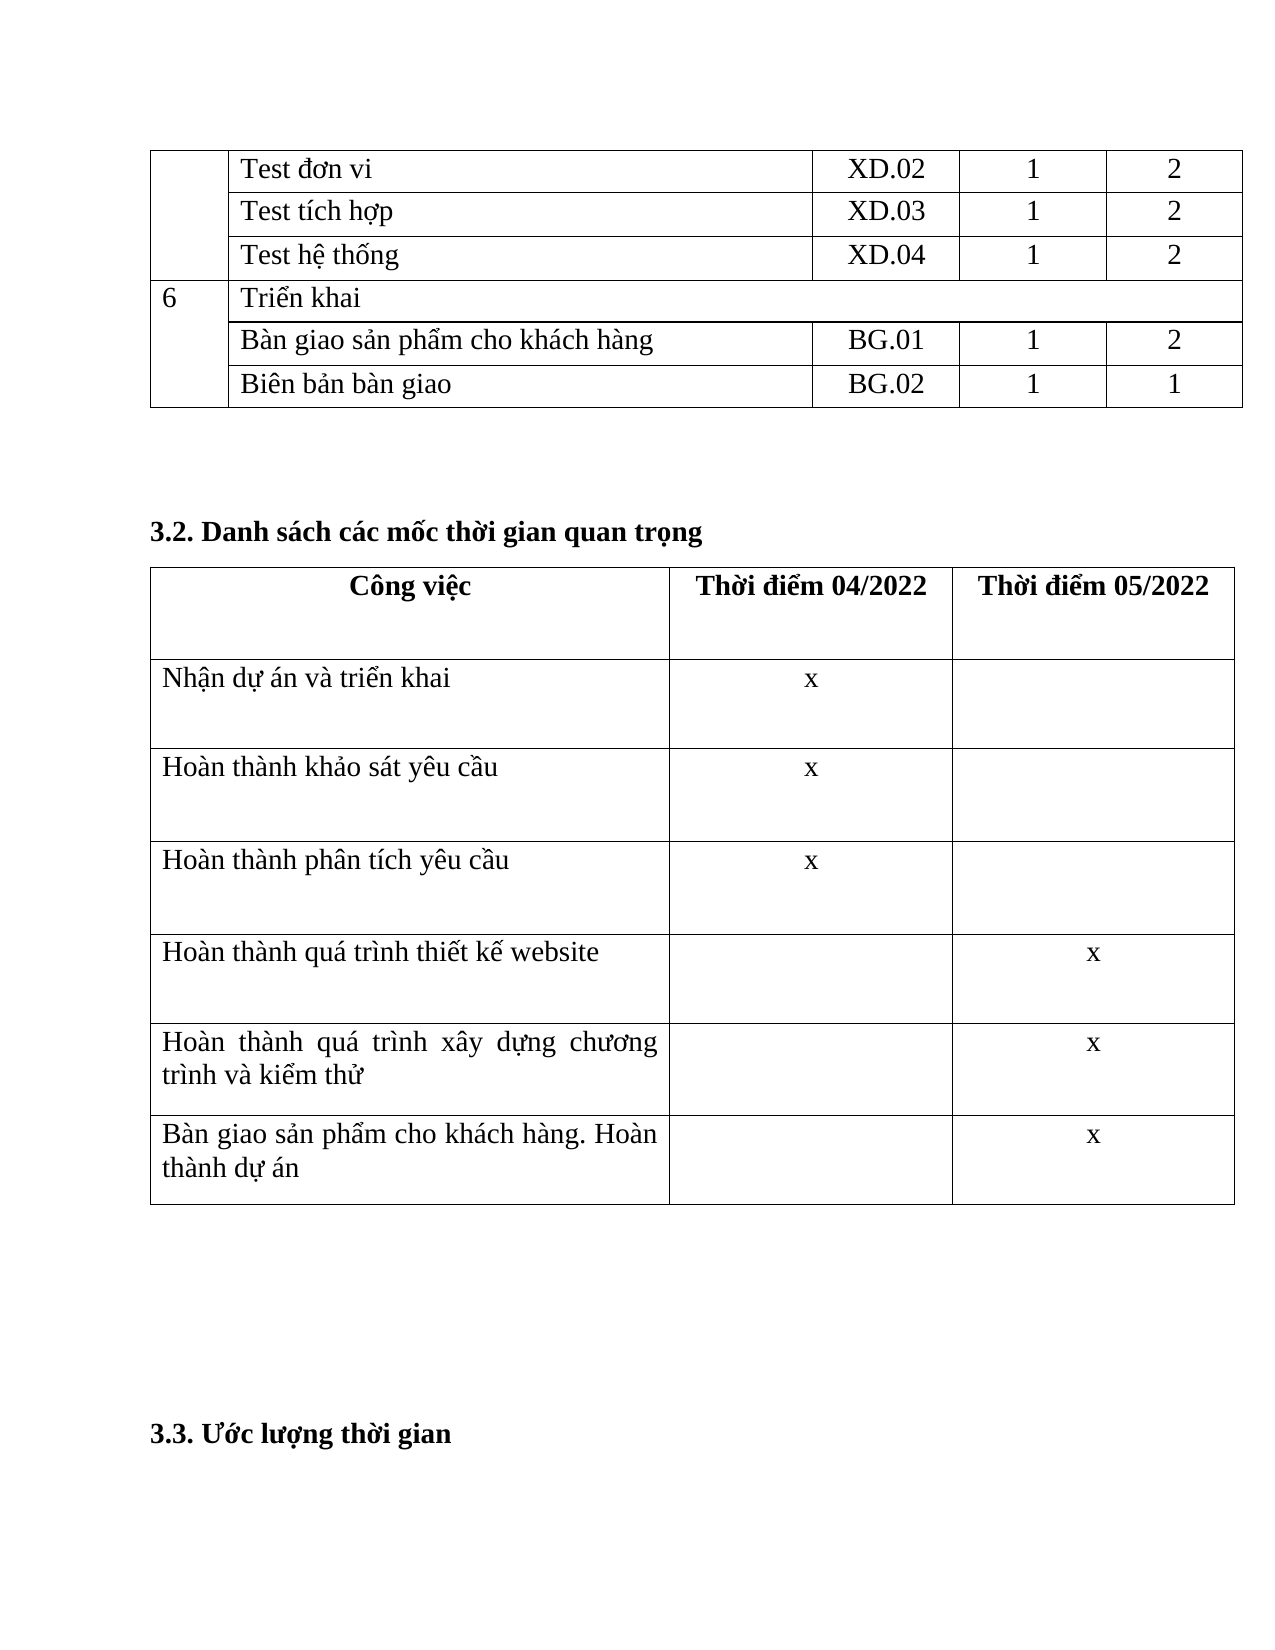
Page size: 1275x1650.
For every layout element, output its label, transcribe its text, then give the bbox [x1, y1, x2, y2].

table_header Thời điểm 04/2022 [670, 568, 952, 659]
table_cell x [953, 935, 1234, 1023]
table_cell x [953, 1116, 1234, 1204]
table_cell [953, 842, 1234, 933]
table_cell Hoàn thành khảo sát yêu cầu [151, 749, 669, 841]
table_cell x [670, 749, 952, 841]
table_cell Nhận dự án và triển khai [151, 660, 669, 748]
table_cell Biên bản bàn giao [229, 366, 812, 407]
table_cell [670, 935, 952, 1023]
table_cell Test đơn vi [229, 151, 812, 192]
table_cell 6 [151, 281, 228, 407]
text 3.2. Danh sách các mốc thời gian quan trọng [150, 514, 1125, 547]
table_cell Bàn giao sản phẩm cho khách hàng [229, 323, 812, 365]
table_cell 1 [1107, 366, 1242, 407]
table_cell XD.02 [813, 151, 959, 192]
text 3.3. Ước lượng thời gian [150, 1417, 1125, 1450]
table_cell Hoàn thành phân tích yêu cầu [151, 842, 669, 933]
table_cell x [670, 842, 952, 933]
table_cell [953, 660, 1234, 748]
table_cell BG.02 [813, 366, 959, 407]
table_cell Hoàn thành quá trình thiết kế website [151, 935, 669, 1023]
table_cell XD.04 [813, 237, 959, 279]
table_cell x [953, 1024, 1234, 1115]
table_cell [953, 749, 1234, 841]
table_cell Test tích hợp [229, 193, 812, 236]
table_cell Test hệ thống [229, 237, 812, 279]
table_cell 1 [960, 193, 1106, 236]
table_cell 2 [1107, 237, 1242, 279]
table_cell Triển khai [229, 281, 1242, 321]
table_cell 1 [960, 237, 1106, 279]
table_header Công việc [151, 568, 669, 659]
table_cell 2 [1107, 193, 1242, 236]
table_cell 2 [1107, 151, 1242, 192]
table_cell 1 [960, 151, 1106, 192]
table_cell x [670, 660, 952, 748]
table_cell 1 [960, 323, 1106, 365]
table_cell Hoàn thành quá trình xây dựng chương trình và kiểm thử [151, 1024, 669, 1115]
table_cell [670, 1116, 952, 1204]
table_cell XD.03 [813, 193, 959, 236]
table_cell [670, 1024, 952, 1115]
table_header Thời điểm 05/2022 [953, 568, 1234, 659]
table_cell Bàn giao sản phẩm cho khách hàng. Hoàn thành dự án [151, 1116, 669, 1204]
table_cell 1 [960, 366, 1106, 407]
table_cell 2 [1107, 323, 1242, 365]
table_cell BG.01 [813, 323, 959, 365]
